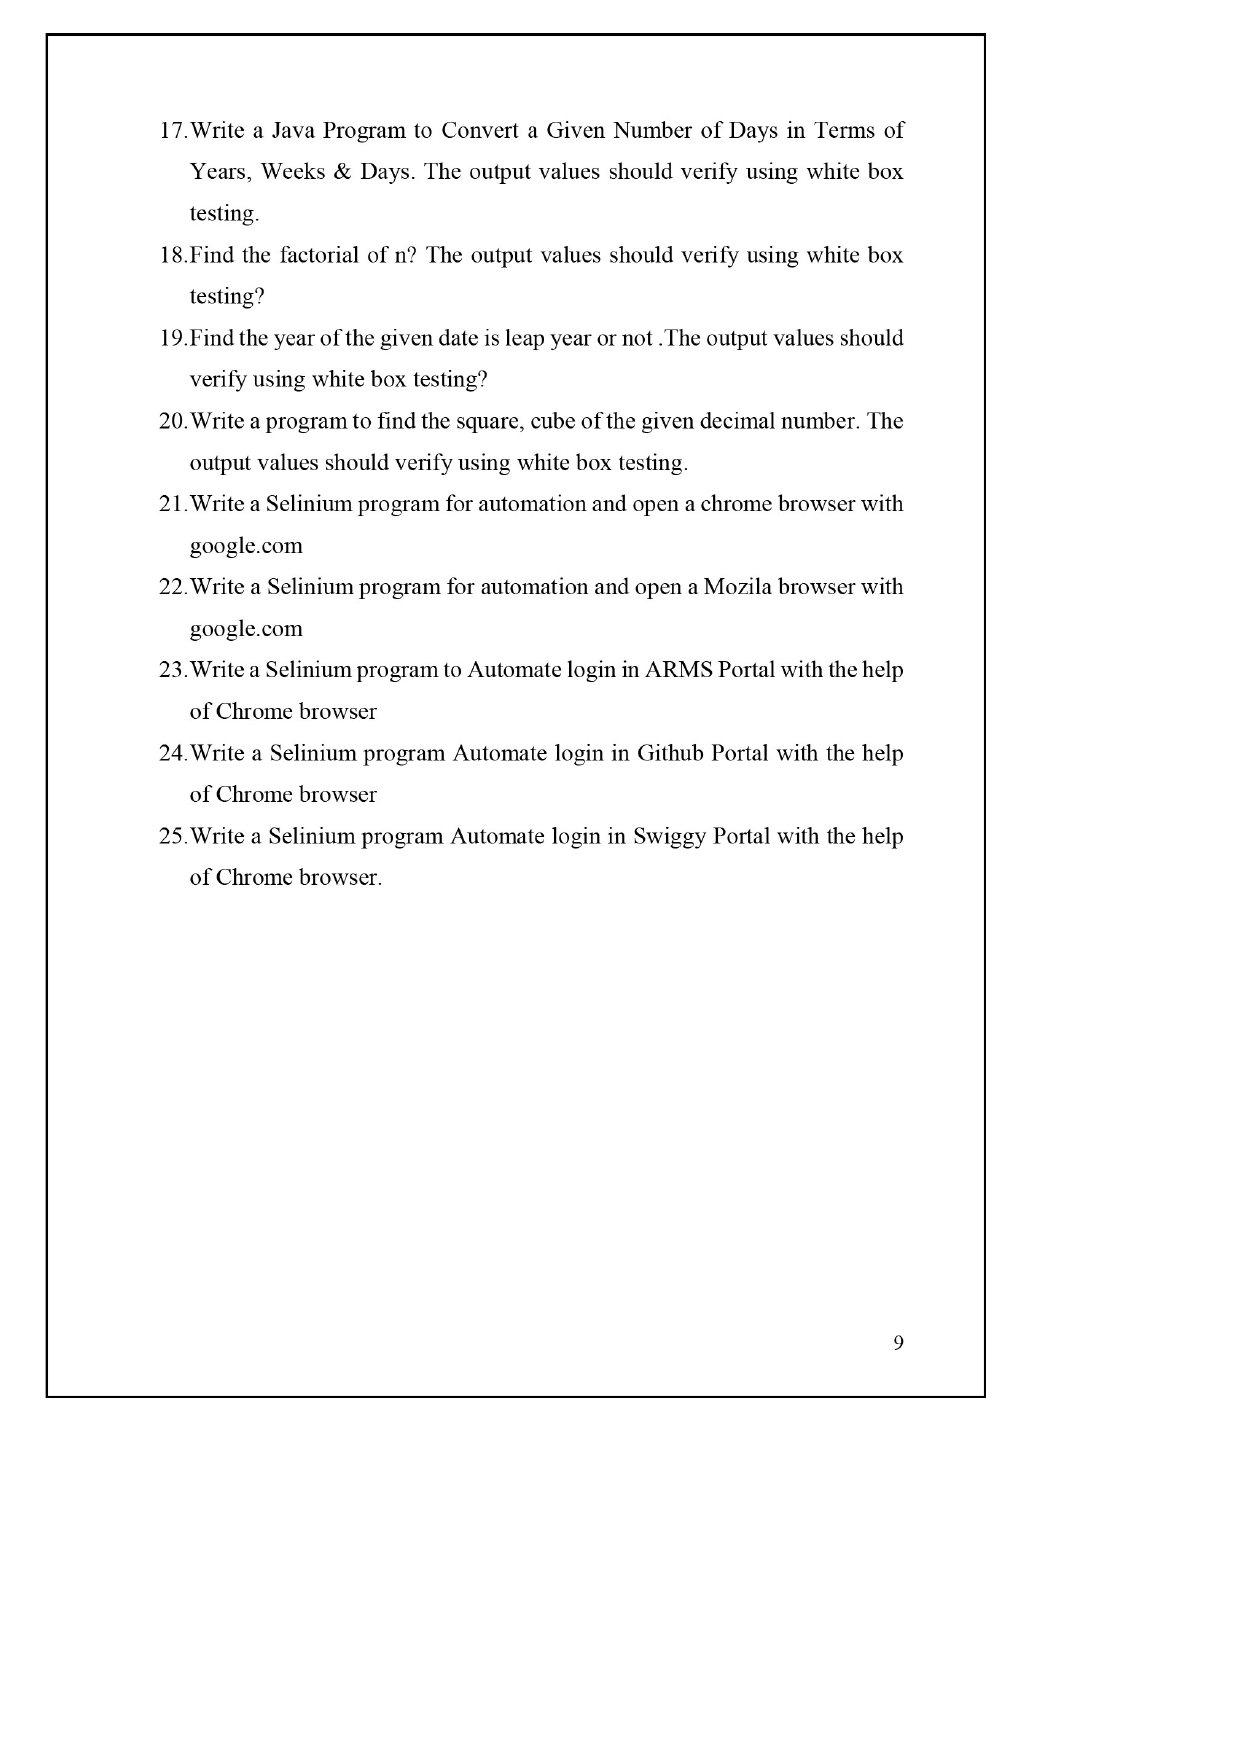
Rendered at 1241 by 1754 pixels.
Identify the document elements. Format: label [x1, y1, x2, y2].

picture [45, 33, 986, 1398]
